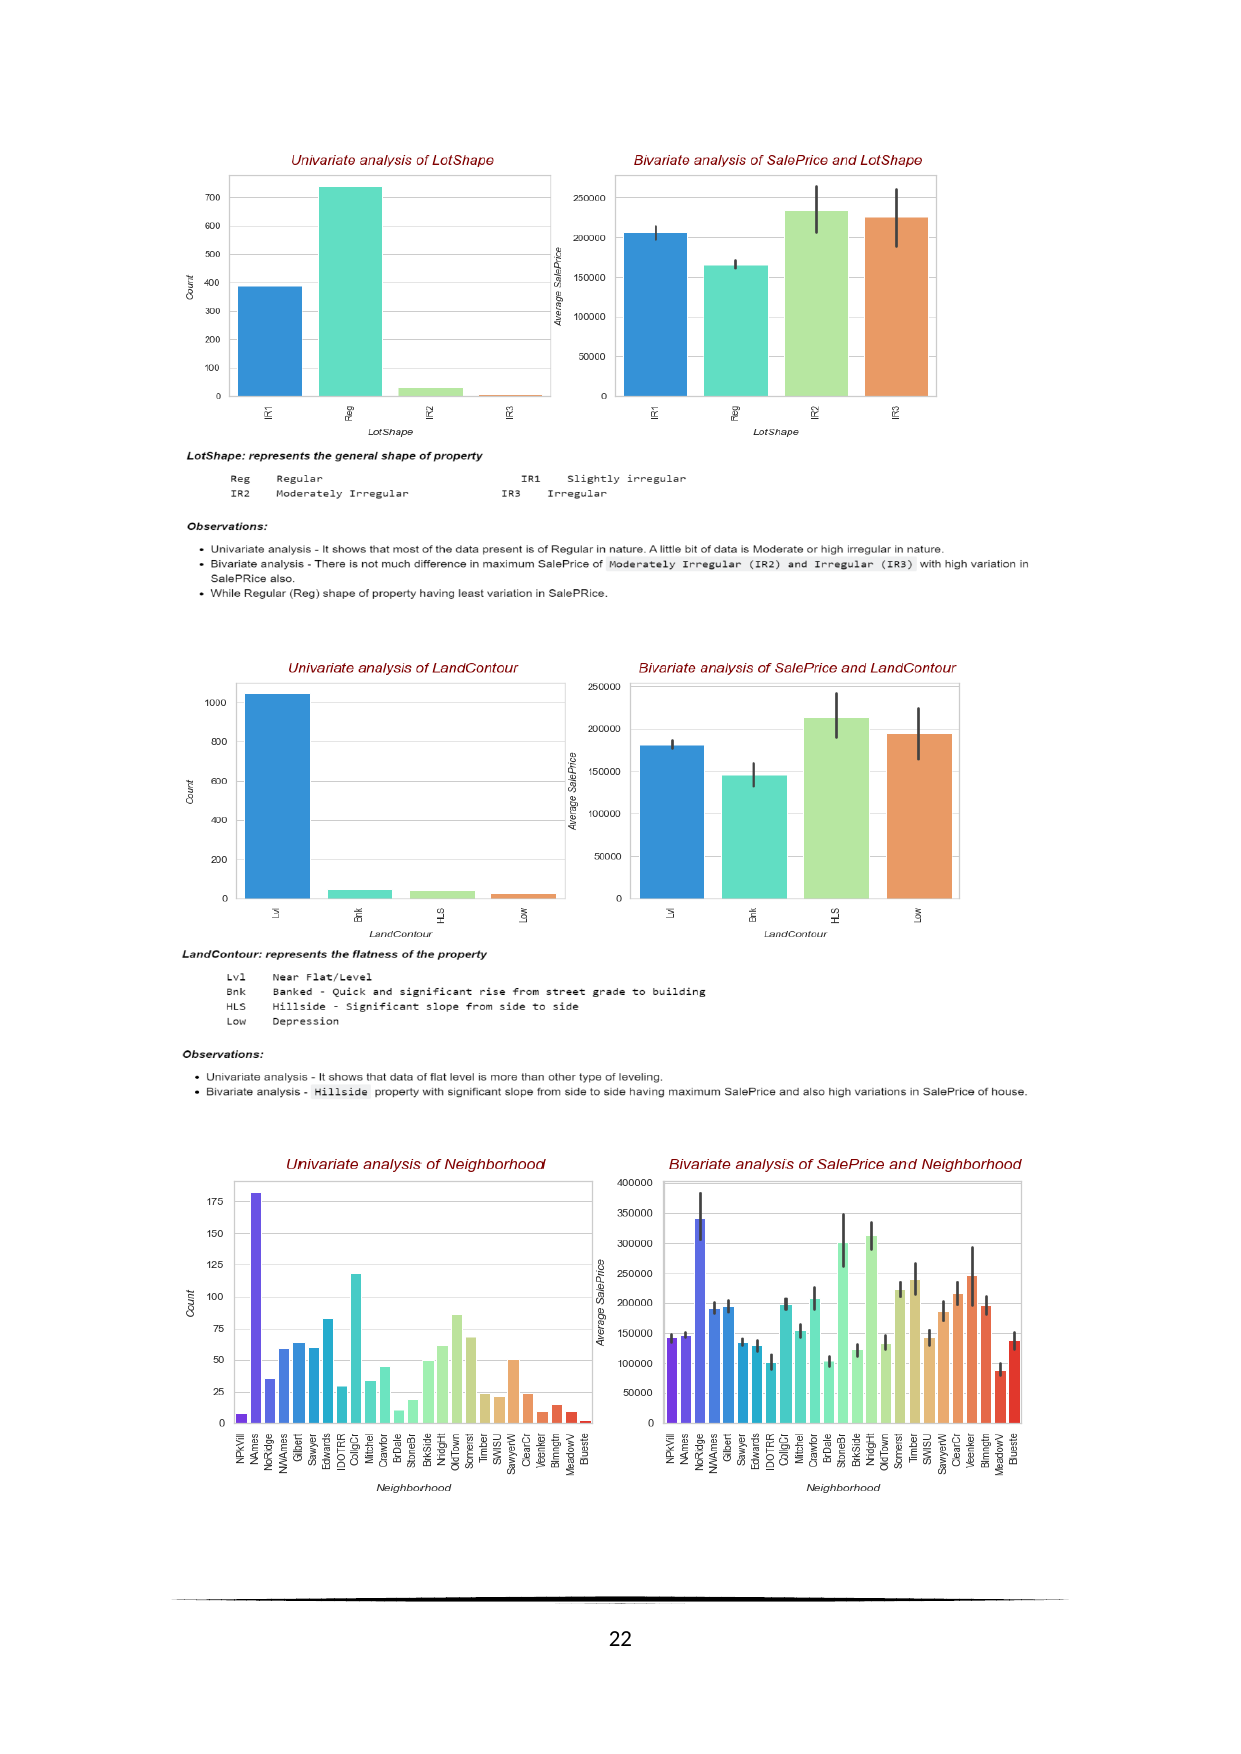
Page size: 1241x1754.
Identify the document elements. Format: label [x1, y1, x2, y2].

picture [179, 150, 942, 442]
picture [179, 444, 1049, 606]
picture [179, 657, 965, 944]
picture [171, 1596, 1069, 1604]
picture [179, 945, 1050, 1102]
picture [179, 1152, 1029, 1499]
